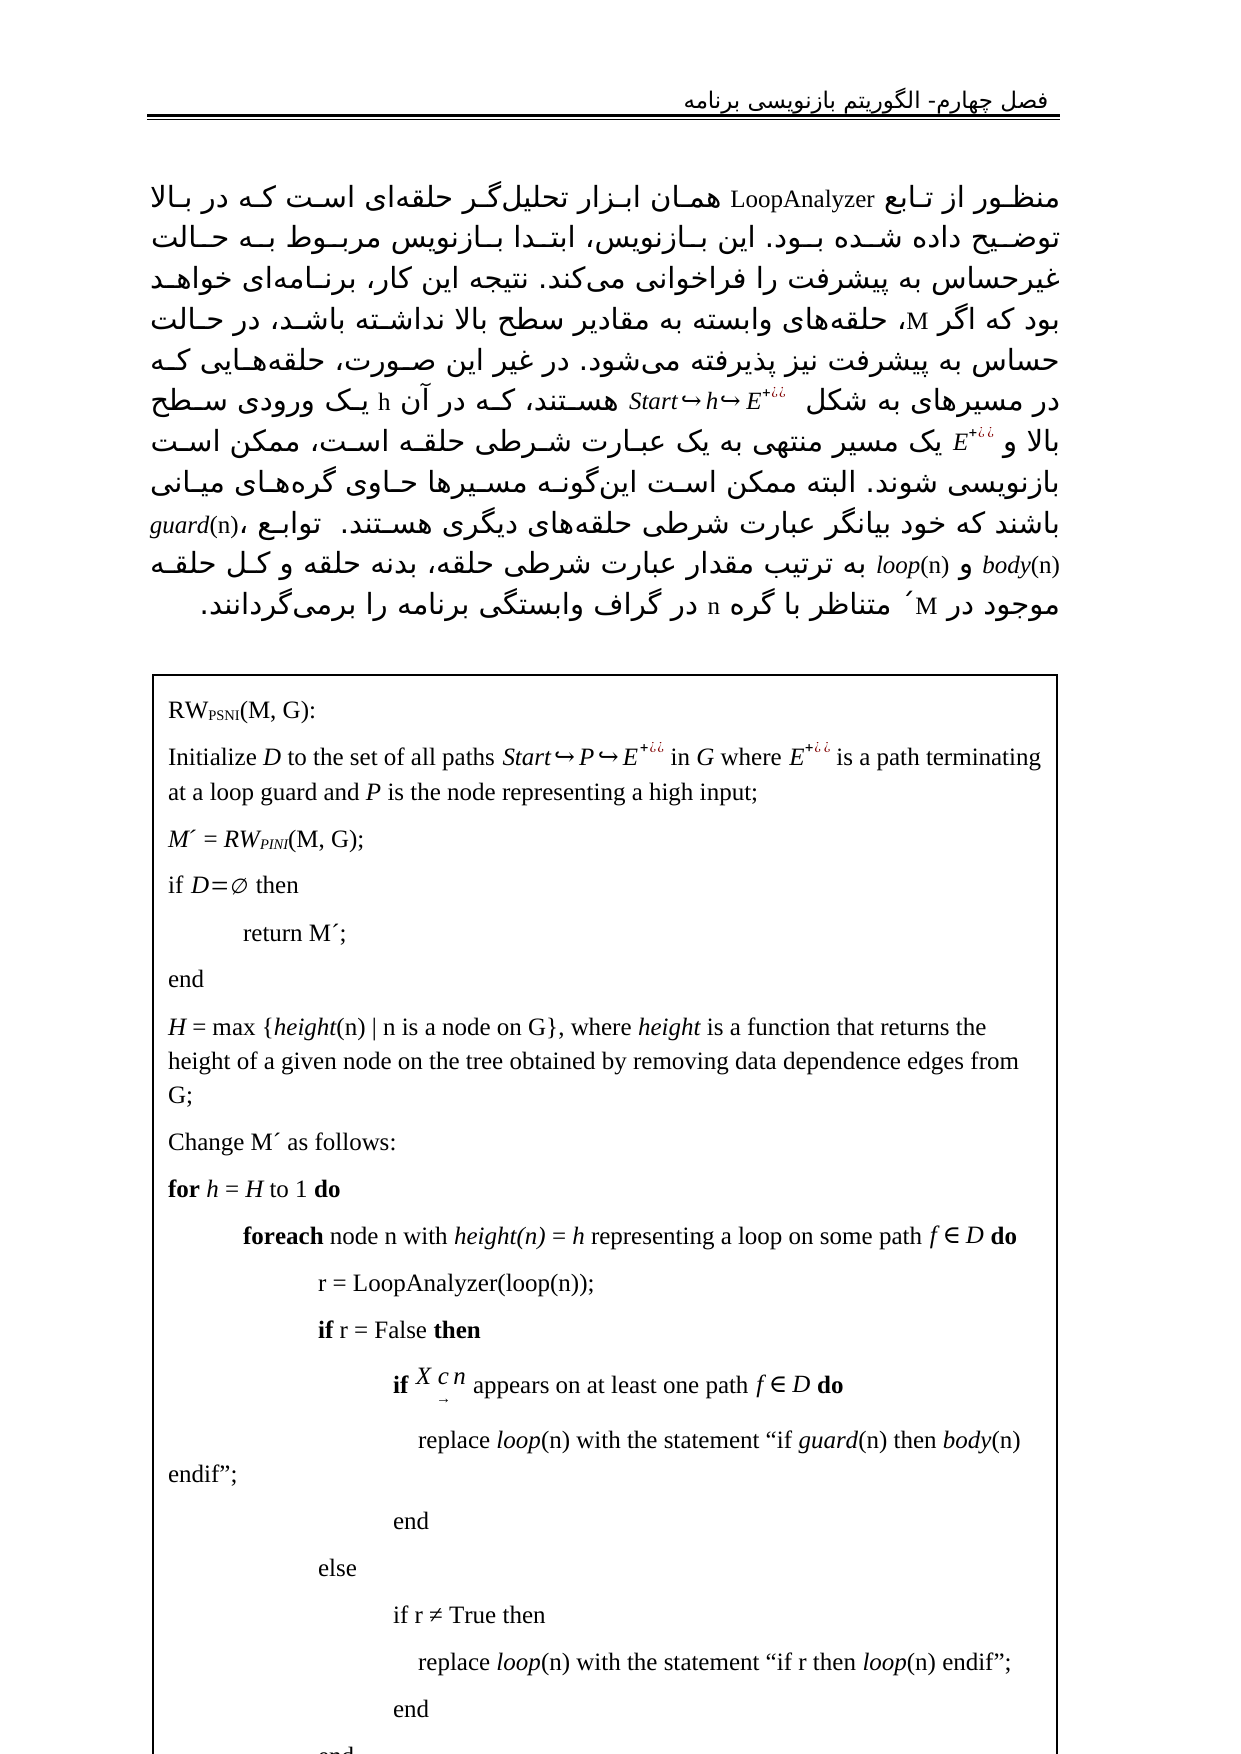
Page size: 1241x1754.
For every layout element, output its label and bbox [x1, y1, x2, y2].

text [150, 180, 1060, 621]
